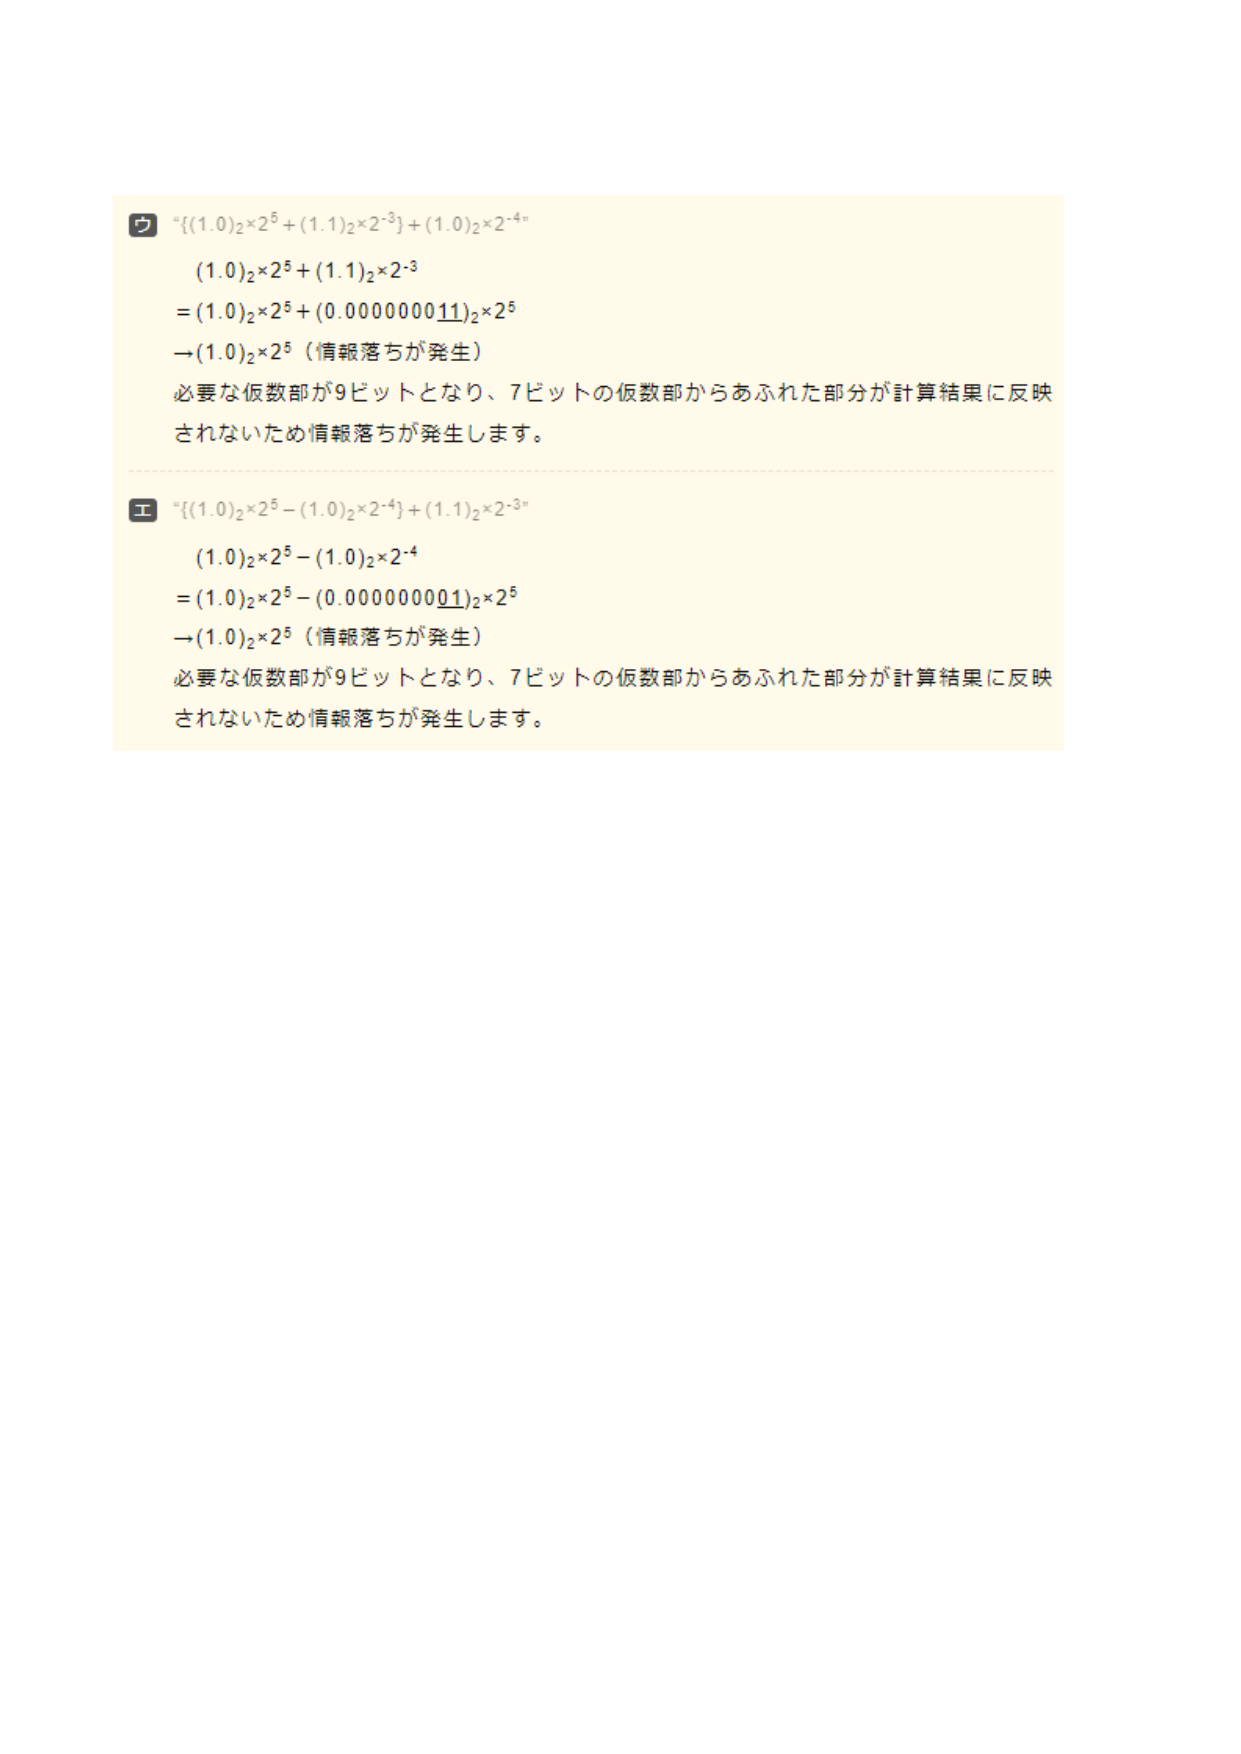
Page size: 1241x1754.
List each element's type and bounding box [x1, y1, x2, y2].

picture [112, 195, 1065, 751]
